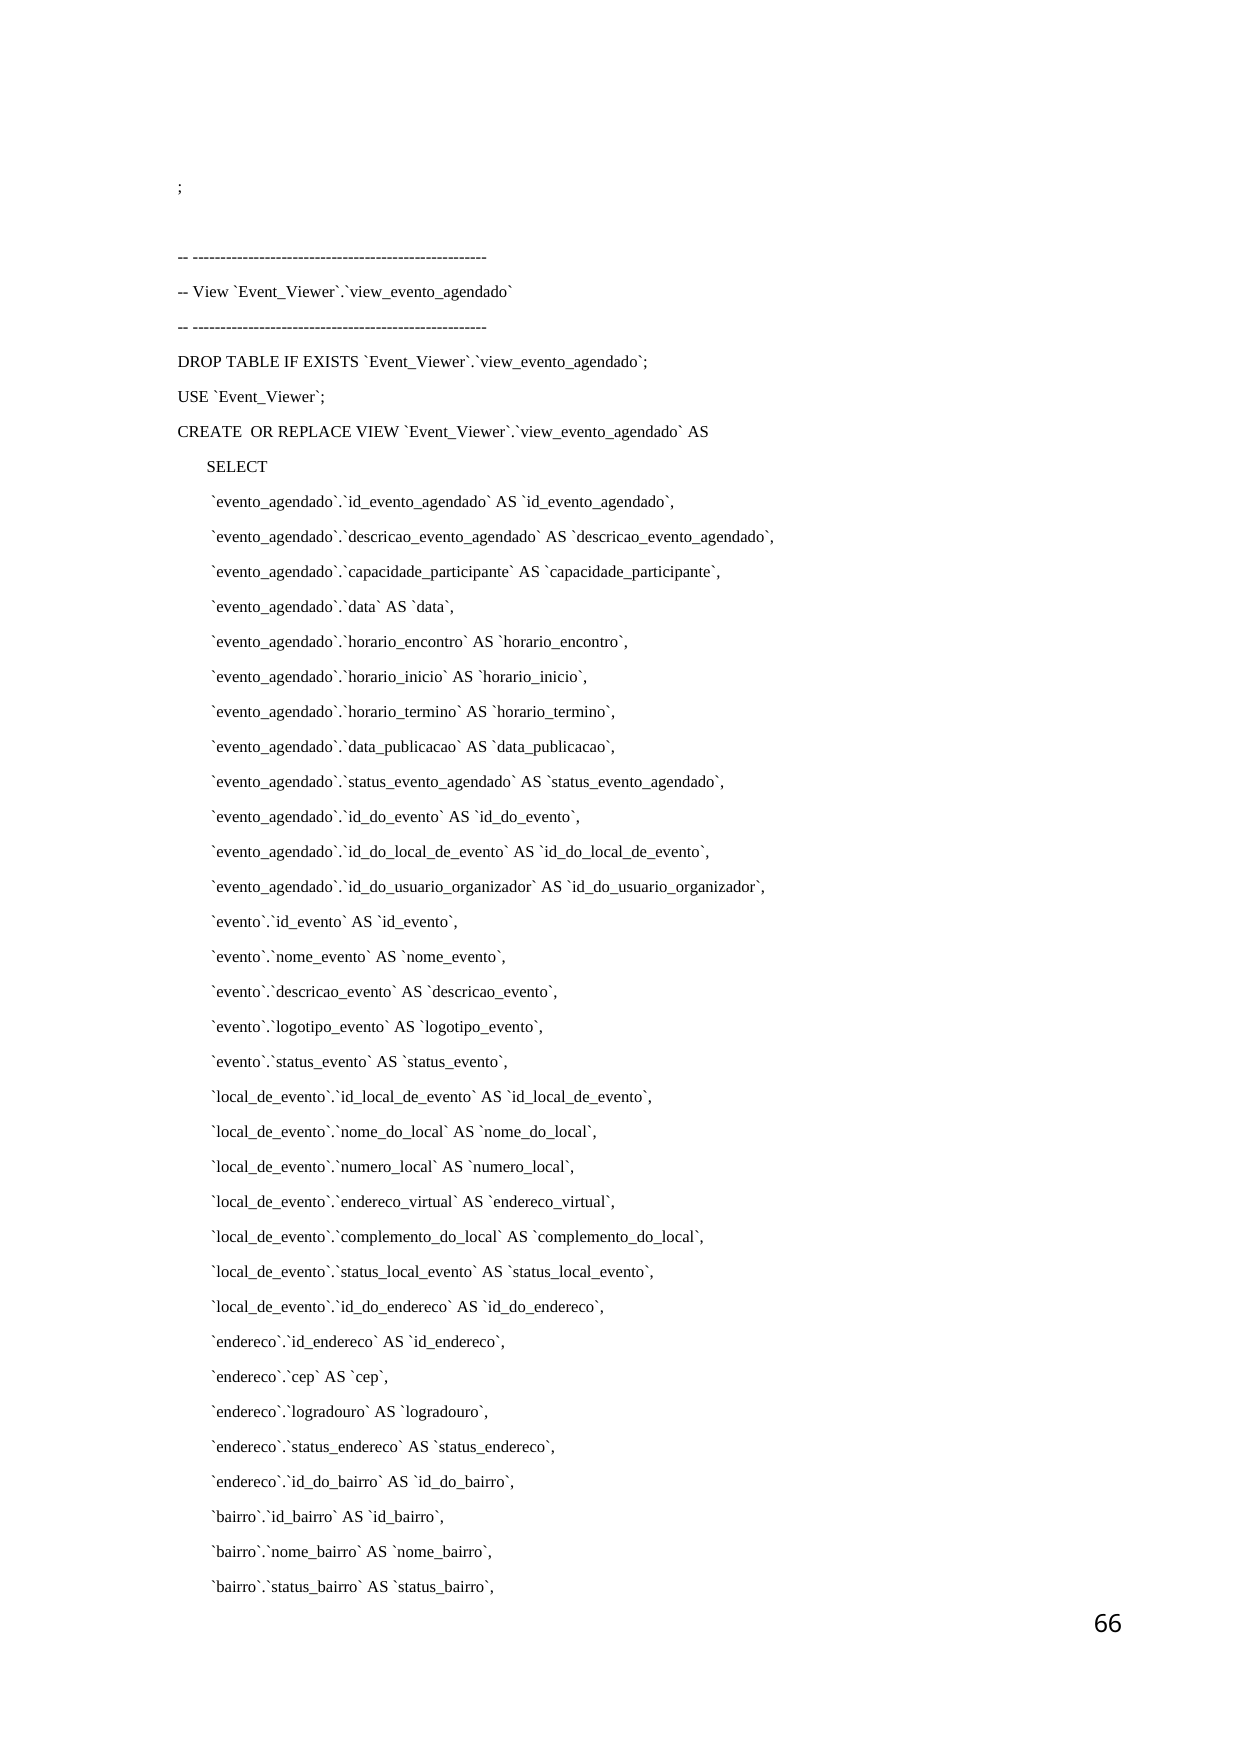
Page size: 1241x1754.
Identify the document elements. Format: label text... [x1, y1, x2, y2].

text `bairro`.`id_bairro` AS `id_bairro`, [177, 1507, 1122, 1526]
text `local_de_evento`.`status_local_evento` AS `status_local_evento`, [177, 1262, 1122, 1281]
text `evento_agendado`.`capacidade_participante` AS `capacidade_participante`, [177, 562, 1122, 581]
text `evento_agendado`.`id_do_evento` AS `id_do_evento`, [177, 807, 1122, 826]
text `local_de_evento`.`id_do_endereco` AS `id_do_endereco`, [177, 1297, 1122, 1316]
text `evento_agendado`.`data_publicacao` AS `data_publicacao`, [177, 737, 1122, 756]
text `evento_agendado`.`descricao_evento_agendado` AS `descricao_evento_agendado`, [177, 527, 1122, 546]
text `evento_agendado`.`status_evento_agendado` AS `status_evento_agendado`, [177, 772, 1122, 791]
text `local_de_evento`.`endereco_virtual` AS `endereco_virtual`, [177, 1192, 1122, 1211]
text DROP TABLE IF EXISTS `Event_Viewer`.`view_evento_agendado`; [177, 352, 1122, 371]
text `evento`.`status_evento` AS `status_evento`, [177, 1052, 1122, 1071]
text USE `Event_Viewer`; [177, 387, 1122, 406]
text `endereco`.`logradouro` AS `logradouro`, [177, 1402, 1122, 1421]
text `evento`.`descricao_evento` AS `descricao_evento`, [177, 982, 1122, 1001]
text ; [177, 177, 1122, 196]
text -- ----------------------------------------------------- [177, 317, 1122, 336]
text `endereco`.`status_endereco` AS `status_endereco`, [177, 1437, 1122, 1456]
text `evento_agendado`.`data` AS `data`, [177, 597, 1122, 616]
text `endereco`.`id_endereco` AS `id_endereco`, [177, 1332, 1122, 1351]
text `evento_agendado`.`id_evento_agendado` AS `id_evento_agendado`, [177, 492, 1122, 511]
text `evento`.`id_evento` AS `id_evento`, [177, 912, 1122, 931]
text `evento_agendado`.`horario_inicio` AS `horario_inicio`, [177, 667, 1122, 686]
text `endereco`.`id_do_bairro` AS `id_do_bairro`, [177, 1472, 1122, 1491]
text `local_de_evento`.`numero_local` AS `numero_local`, [177, 1157, 1122, 1176]
text `bairro`.`nome_bairro` AS `nome_bairro`, [177, 1542, 1122, 1561]
text `endereco`.`cep` AS `cep`, [177, 1367, 1122, 1386]
text `evento`.`logotipo_evento` AS `logotipo_evento`, [177, 1017, 1122, 1036]
text SELECT [177, 457, 1122, 476]
text `bairro`.`status_bairro` AS `status_bairro`, [177, 1577, 1122, 1596]
text `local_de_evento`.`complemento_do_local` AS `complemento_do_local`, [177, 1227, 1122, 1246]
text -- View `Event_Viewer`.`view_evento_agendado` [177, 282, 1122, 301]
text CREATE OR REPLACE VIEW `Event_Viewer`.`view_evento_agendado` AS [177, 422, 1122, 441]
text `evento_agendado`.`id_do_usuario_organizador` AS `id_do_usuario_organizador`, [177, 877, 1122, 896]
text `local_de_evento`.`id_local_de_evento` AS `id_local_de_evento`, [177, 1087, 1122, 1106]
text `evento`.`nome_evento` AS `nome_evento`, [177, 947, 1122, 966]
text `evento_agendado`.`horario_encontro` AS `horario_encontro`, [177, 632, 1122, 651]
text `local_de_evento`.`nome_do_local` AS `nome_do_local`, [177, 1122, 1122, 1141]
text `evento_agendado`.`horario_termino` AS `horario_termino`, [177, 702, 1122, 721]
text -- ----------------------------------------------------- [177, 247, 1122, 266]
text `evento_agendado`.`id_do_local_de_evento` AS `id_do_local_de_evento`, [177, 842, 1122, 861]
